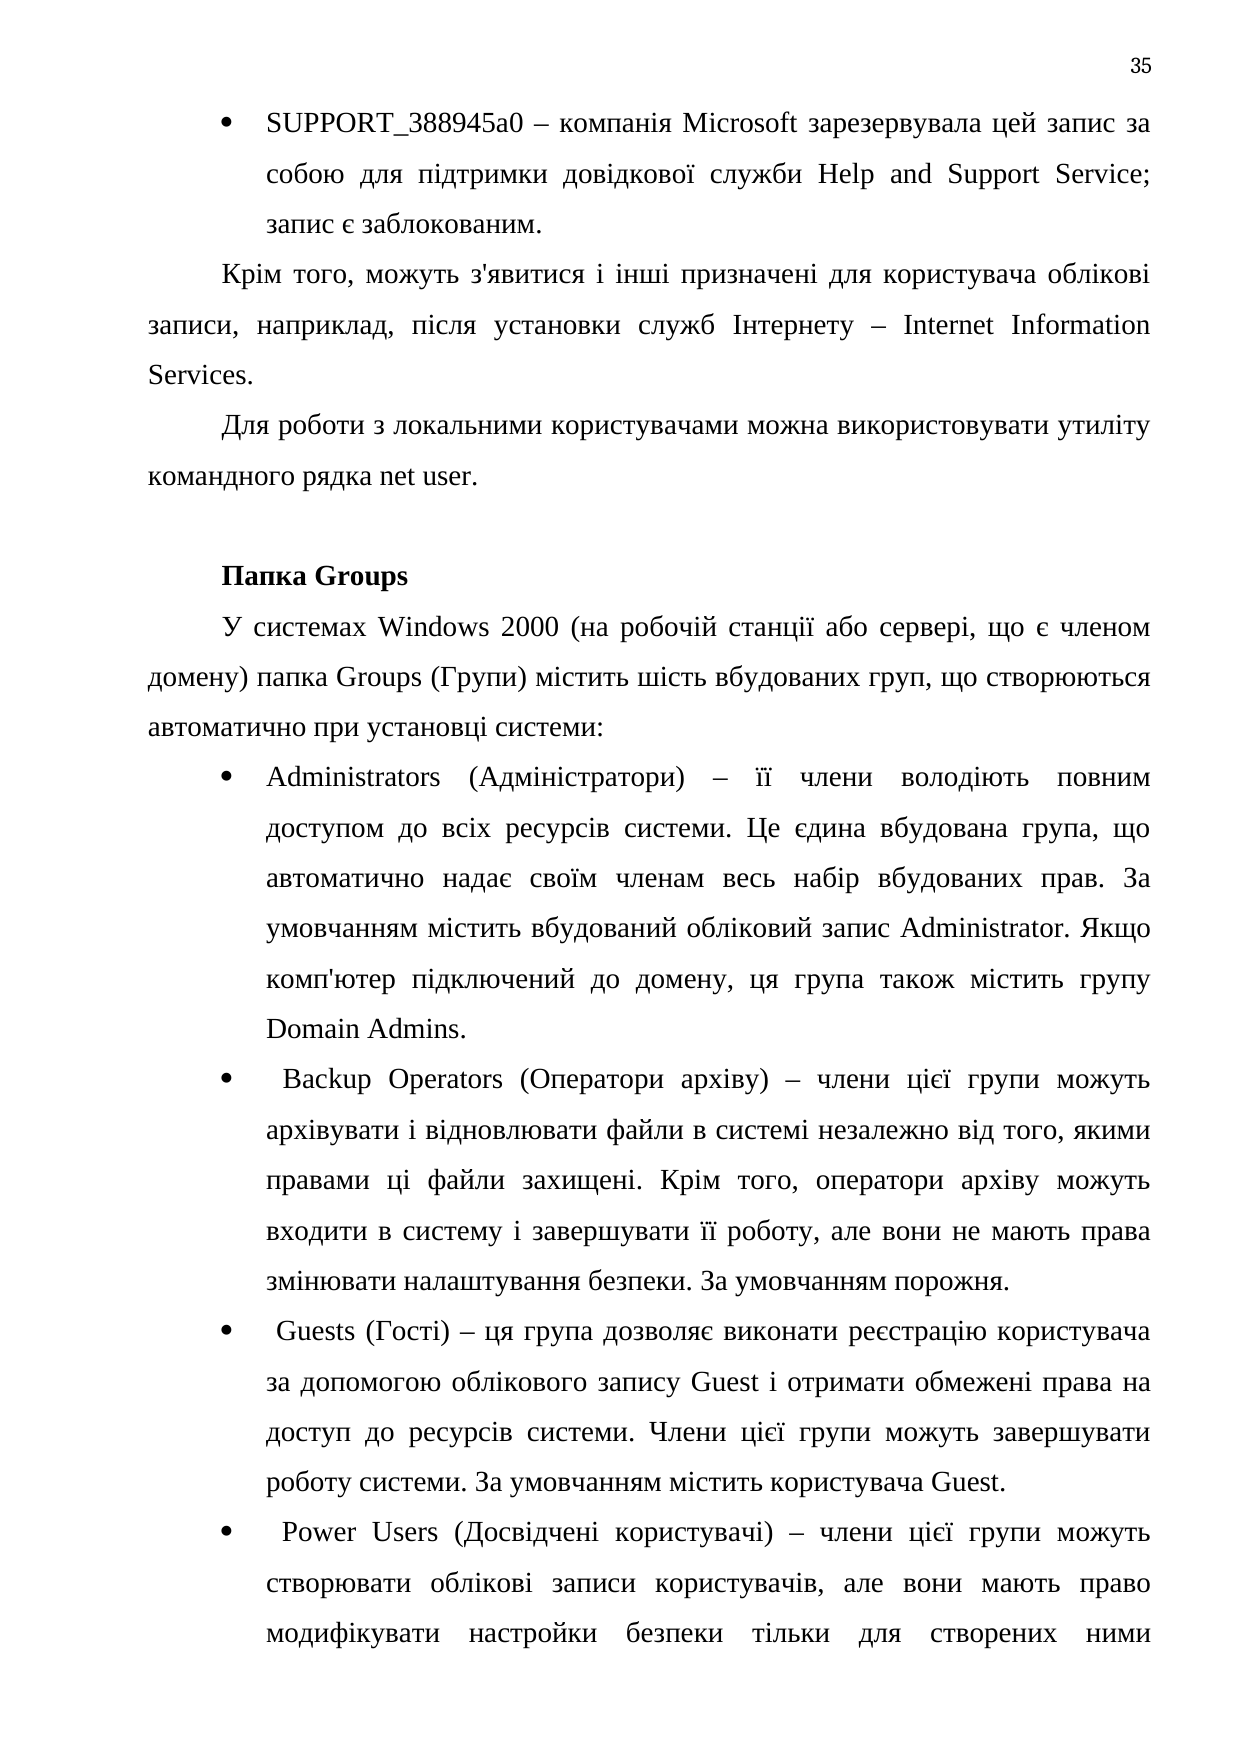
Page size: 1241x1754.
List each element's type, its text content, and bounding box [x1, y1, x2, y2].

text Для роботи з локальними користувачами можна використовувати утиліту командного рядка net user. [148, 407, 1152, 491]
list Administrators (Адміністратори) – її члени володіють повним доступом до всіх ресурсів системи. Це єдина вбудована група, що автоматично надає своїм членам весь набір вбудованих прав. За умовчанням містить вбудований обліковий запис Administrator. Якщо комп'ютер підключений до домену, ця група також містить групу Domain Admins. [221, 759, 1152, 1045]
text Папка Groups [148, 558, 1152, 592]
text У системах Windows 2000 (на робочій станції або сервері, що є членом домену) папка Groups (Групи) містить шість вбудованих груп, що створюються автоматично при установці системи: [148, 609, 1152, 743]
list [221, 1514, 1152, 1649]
list Backup Operators (Оператори архіву) – члени цієї групи можуть архівувати і відновлювати файли в системі незалежно від того, якими правами ці файли захищені. Крім того, оператори архіву можуть входити в систему і завершувати її роботу, але вони не мають права змінювати налаштування безпеки. За умовчанням порожня. [221, 1062, 1152, 1296]
list SUPPORT_388945a0 – компанія Microsoft зарезервувала цей запис за собою для підтримки довідкової служби Help and Support Service; запис є заблокованим. [221, 105, 1152, 240]
list Guests (Гості) – ця група дозволяє виконати реєстрацію користувача за допомогою облікового запису Guest і отримати обмежені права на доступ до ресурсів системи. Члени цієї групи можуть завершувати роботу системи. За умовчанням містить користувача Guest. [221, 1313, 1152, 1498]
text Крім того, можуть з'явитися і інші призначені для користувача облікові записи, наприклад, після установки служб Інтернету – Internet Information Services. [148, 256, 1152, 391]
